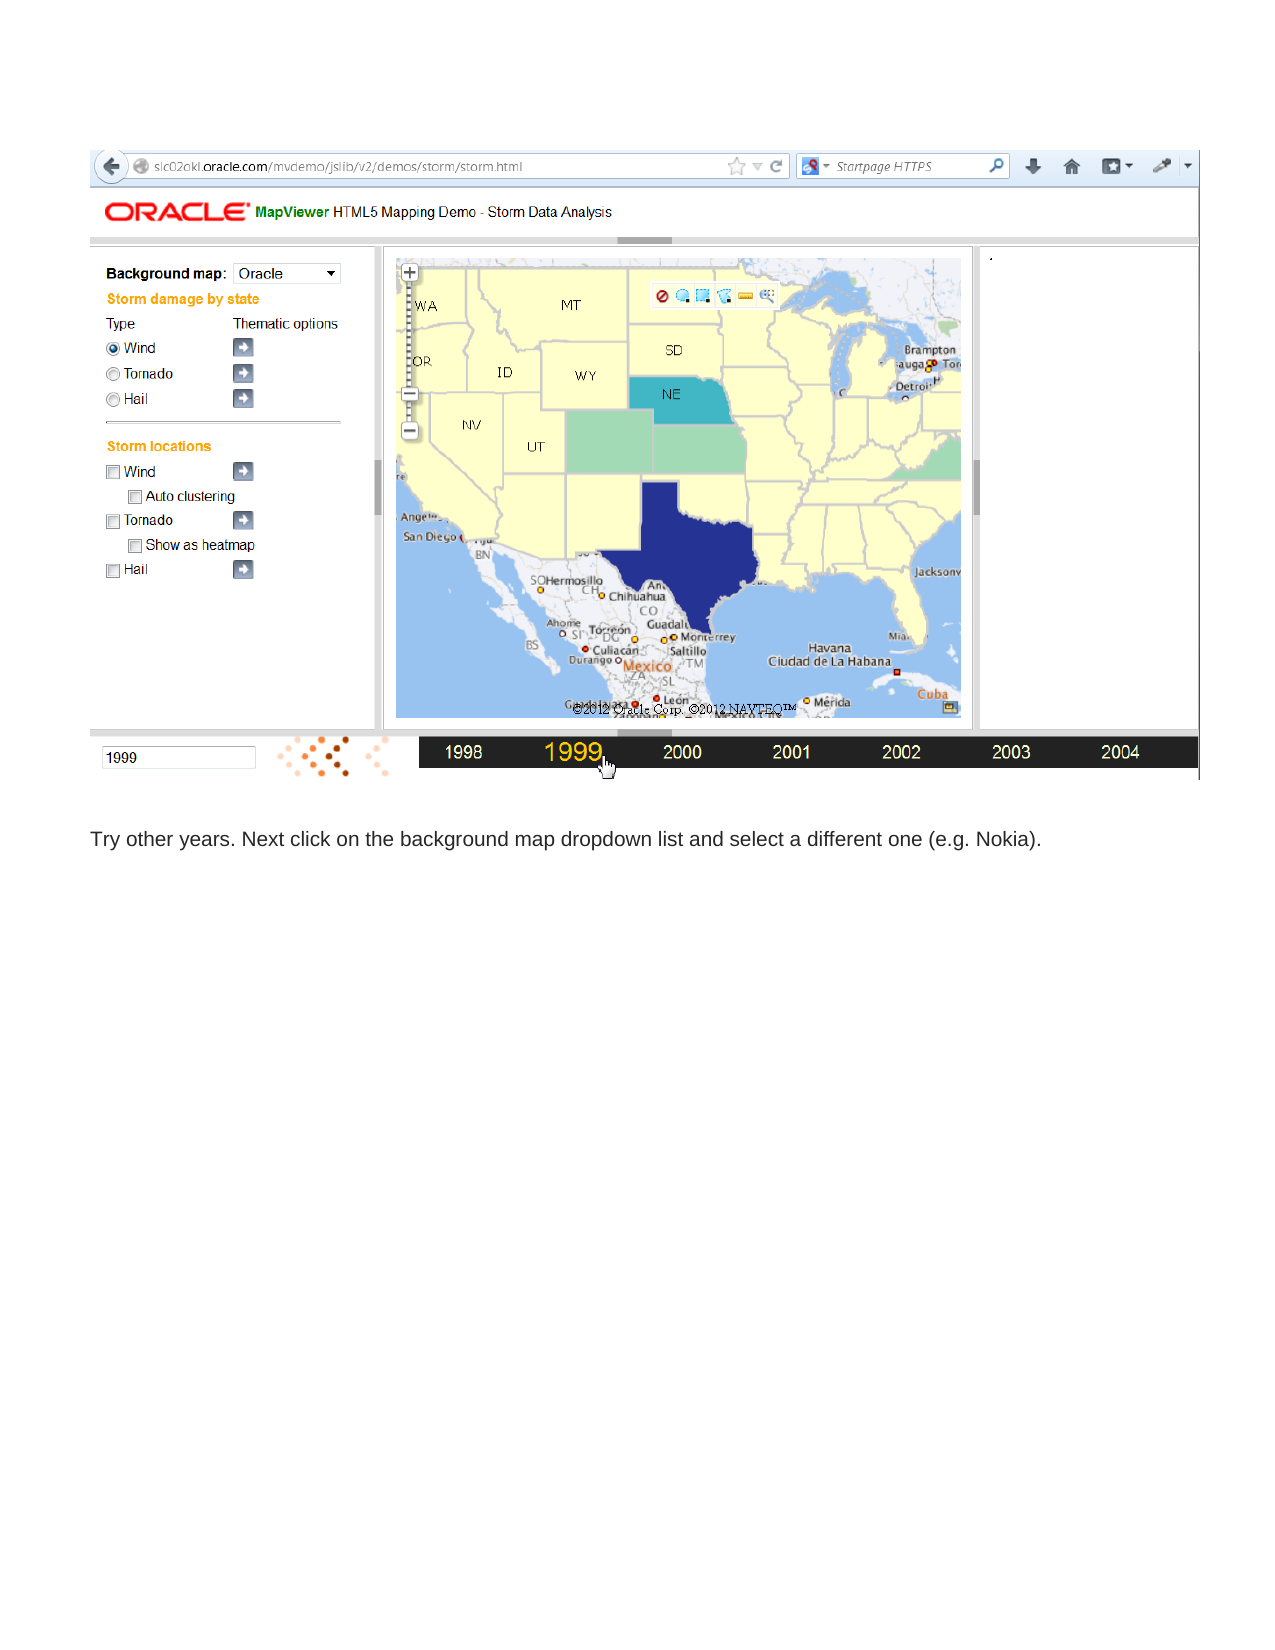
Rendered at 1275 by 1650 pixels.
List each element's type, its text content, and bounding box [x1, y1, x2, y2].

picture [90, 150, 1200, 780]
text Try other years. Next click on the background map dropdown list and select a different one (e.g. Nokia). [90, 817, 1200, 851]
